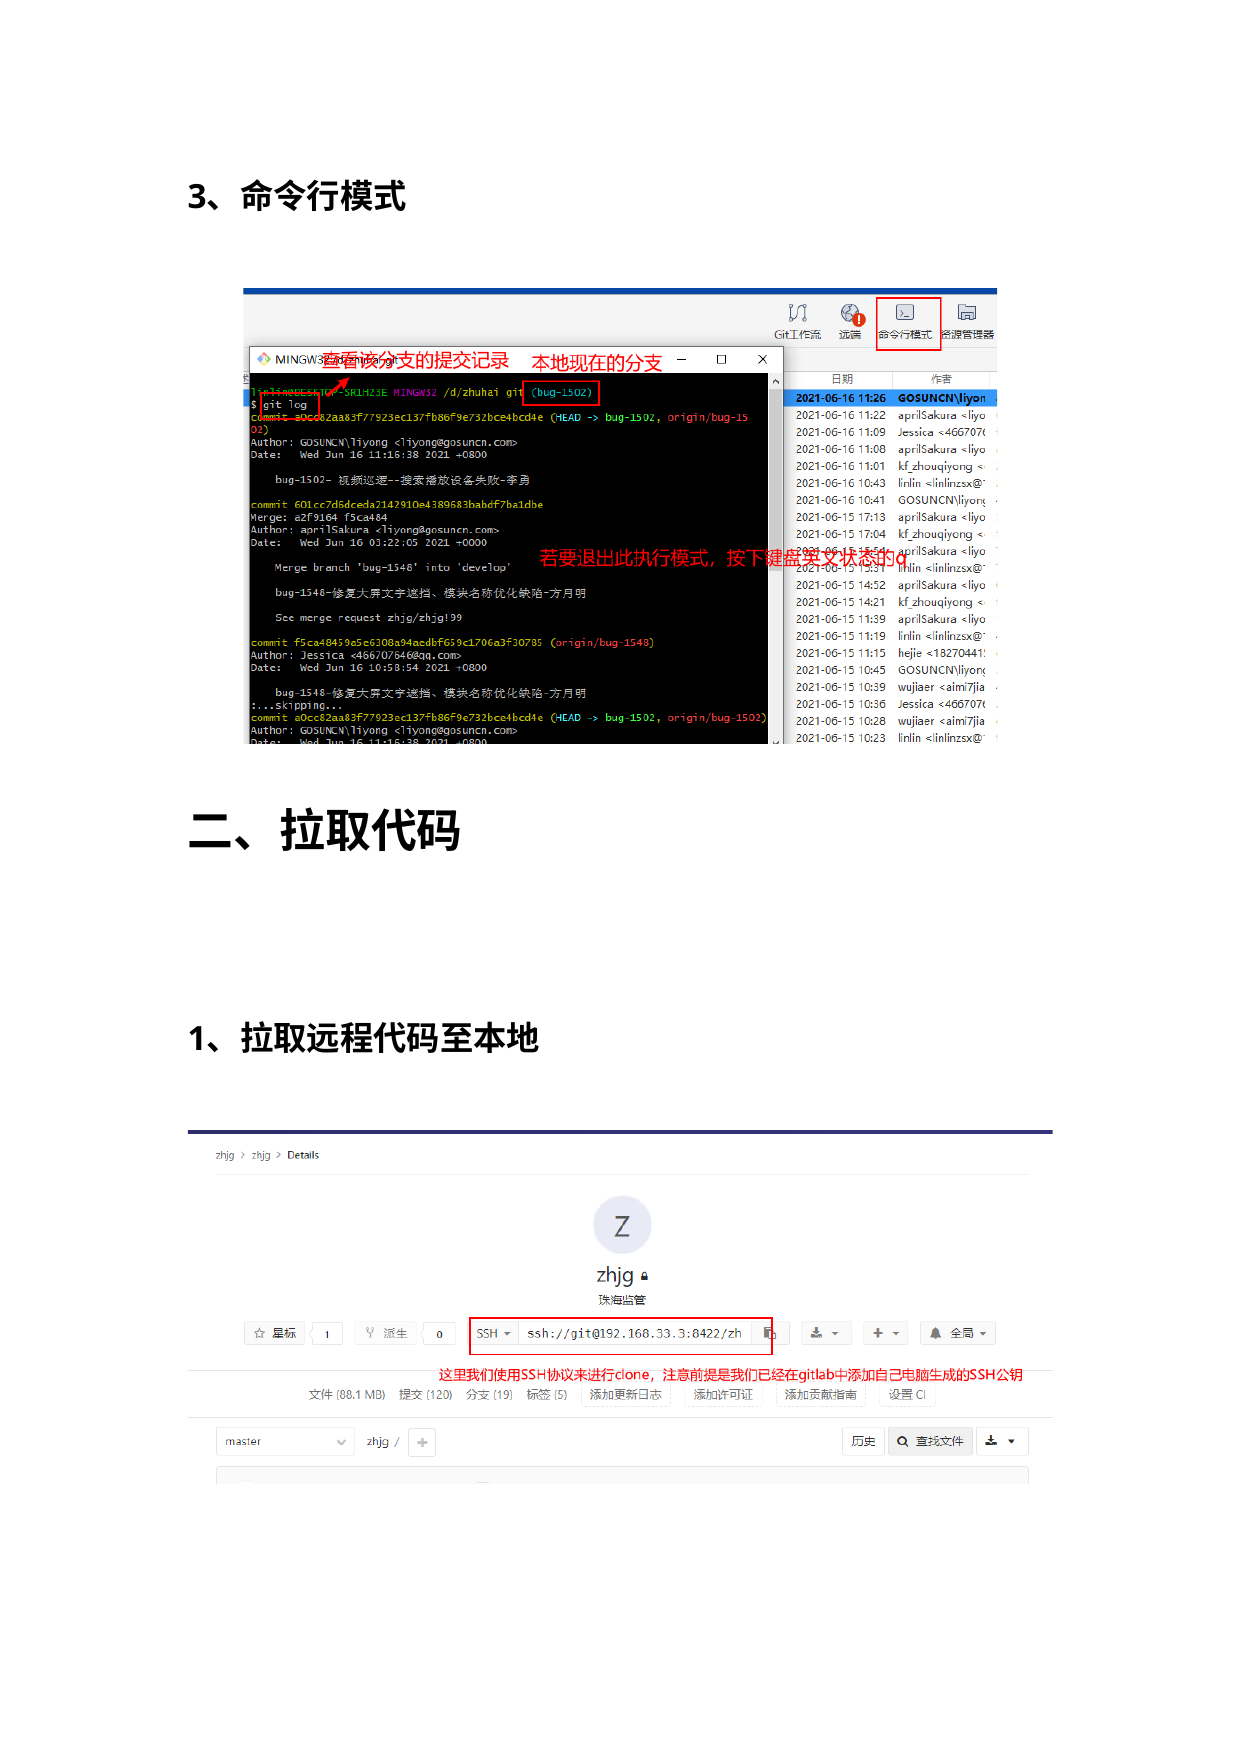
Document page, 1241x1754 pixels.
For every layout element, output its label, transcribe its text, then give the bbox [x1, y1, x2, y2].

subtitle 拉取代码 [187, 779, 1053, 877]
subtitle 命令行模式 [187, 162, 1053, 227]
subtitle 1、拉取远程代码至本地 [187, 1004, 1053, 1069]
picture [187, 1130, 1053, 1484]
picture [243, 288, 998, 744]
